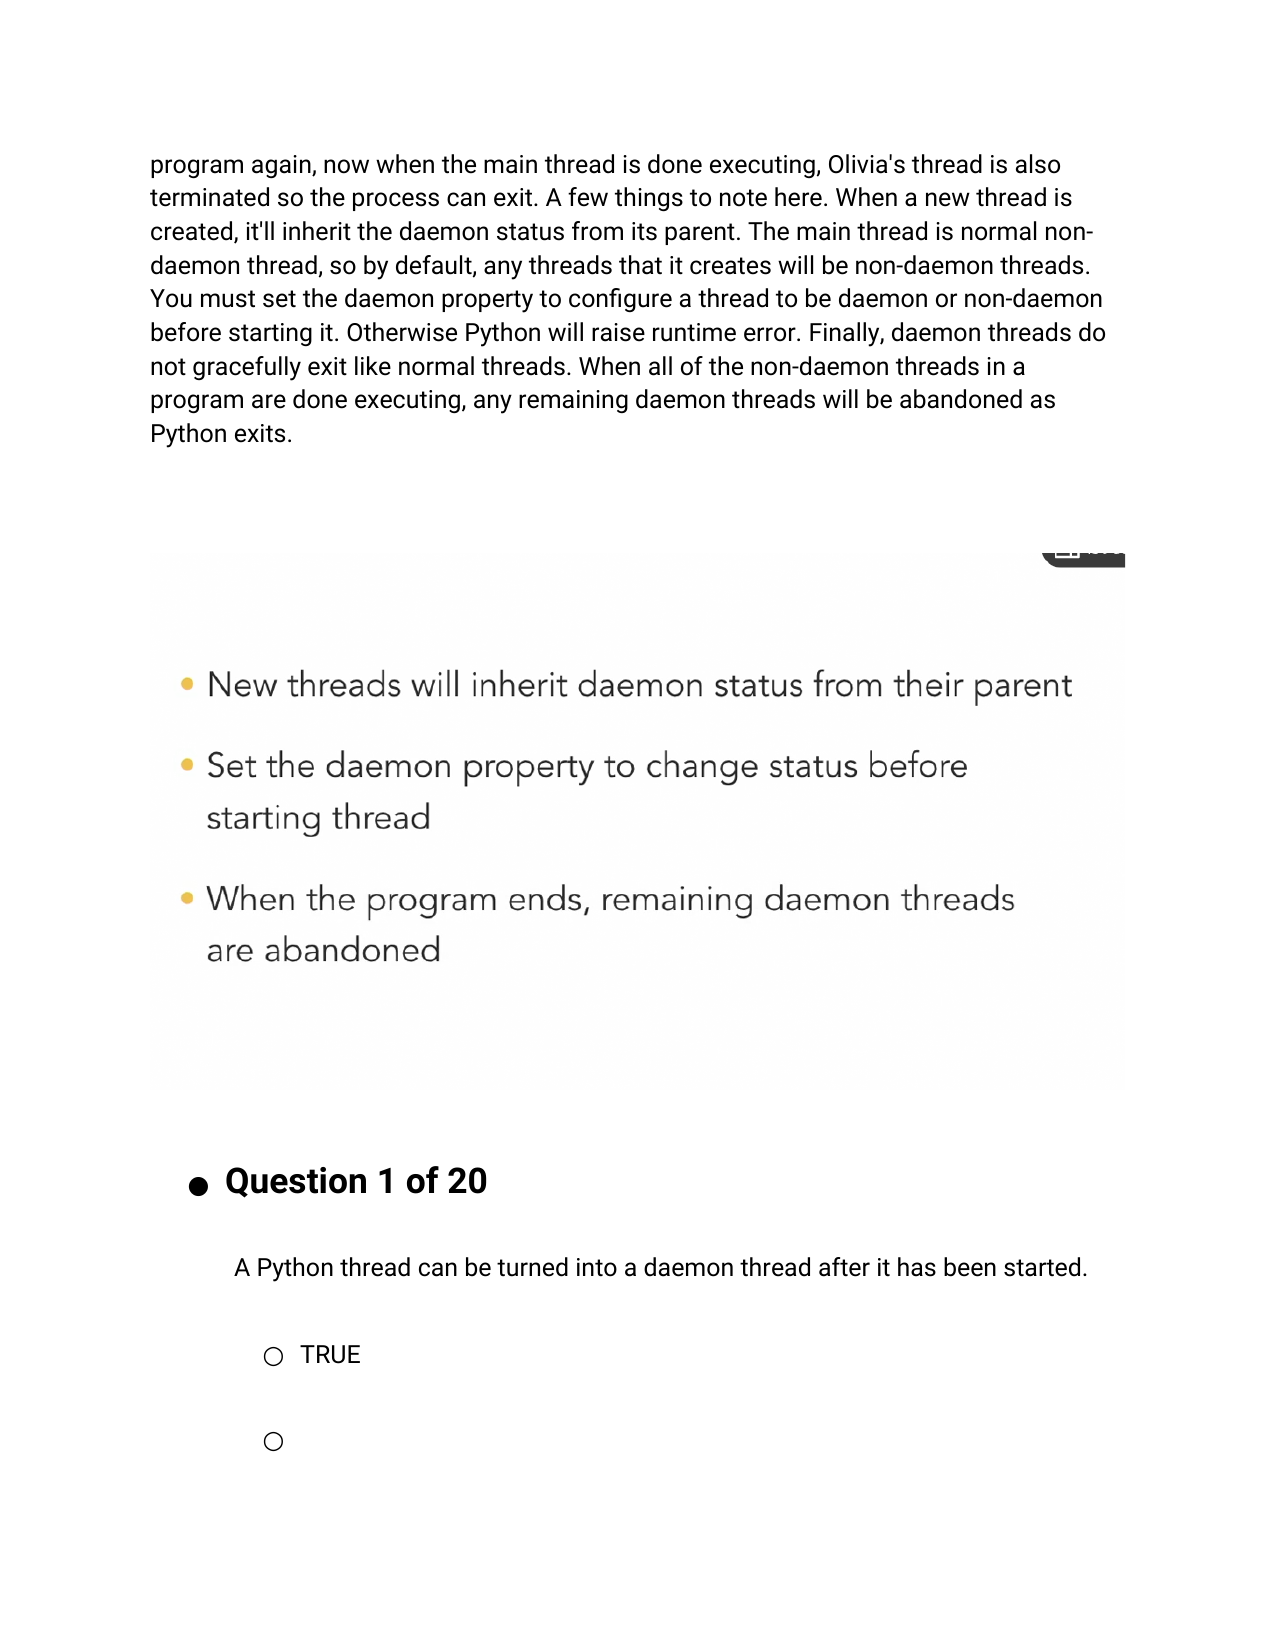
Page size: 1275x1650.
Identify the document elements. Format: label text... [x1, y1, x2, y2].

list TRUE [262, 1341, 1125, 1426]
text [150, 150, 1125, 448]
picture [150, 553, 1125, 1090]
list Question 1 of 20 A Python thread can be turned into a daemon thread after it has been started. [187, 1160, 1125, 1341]
